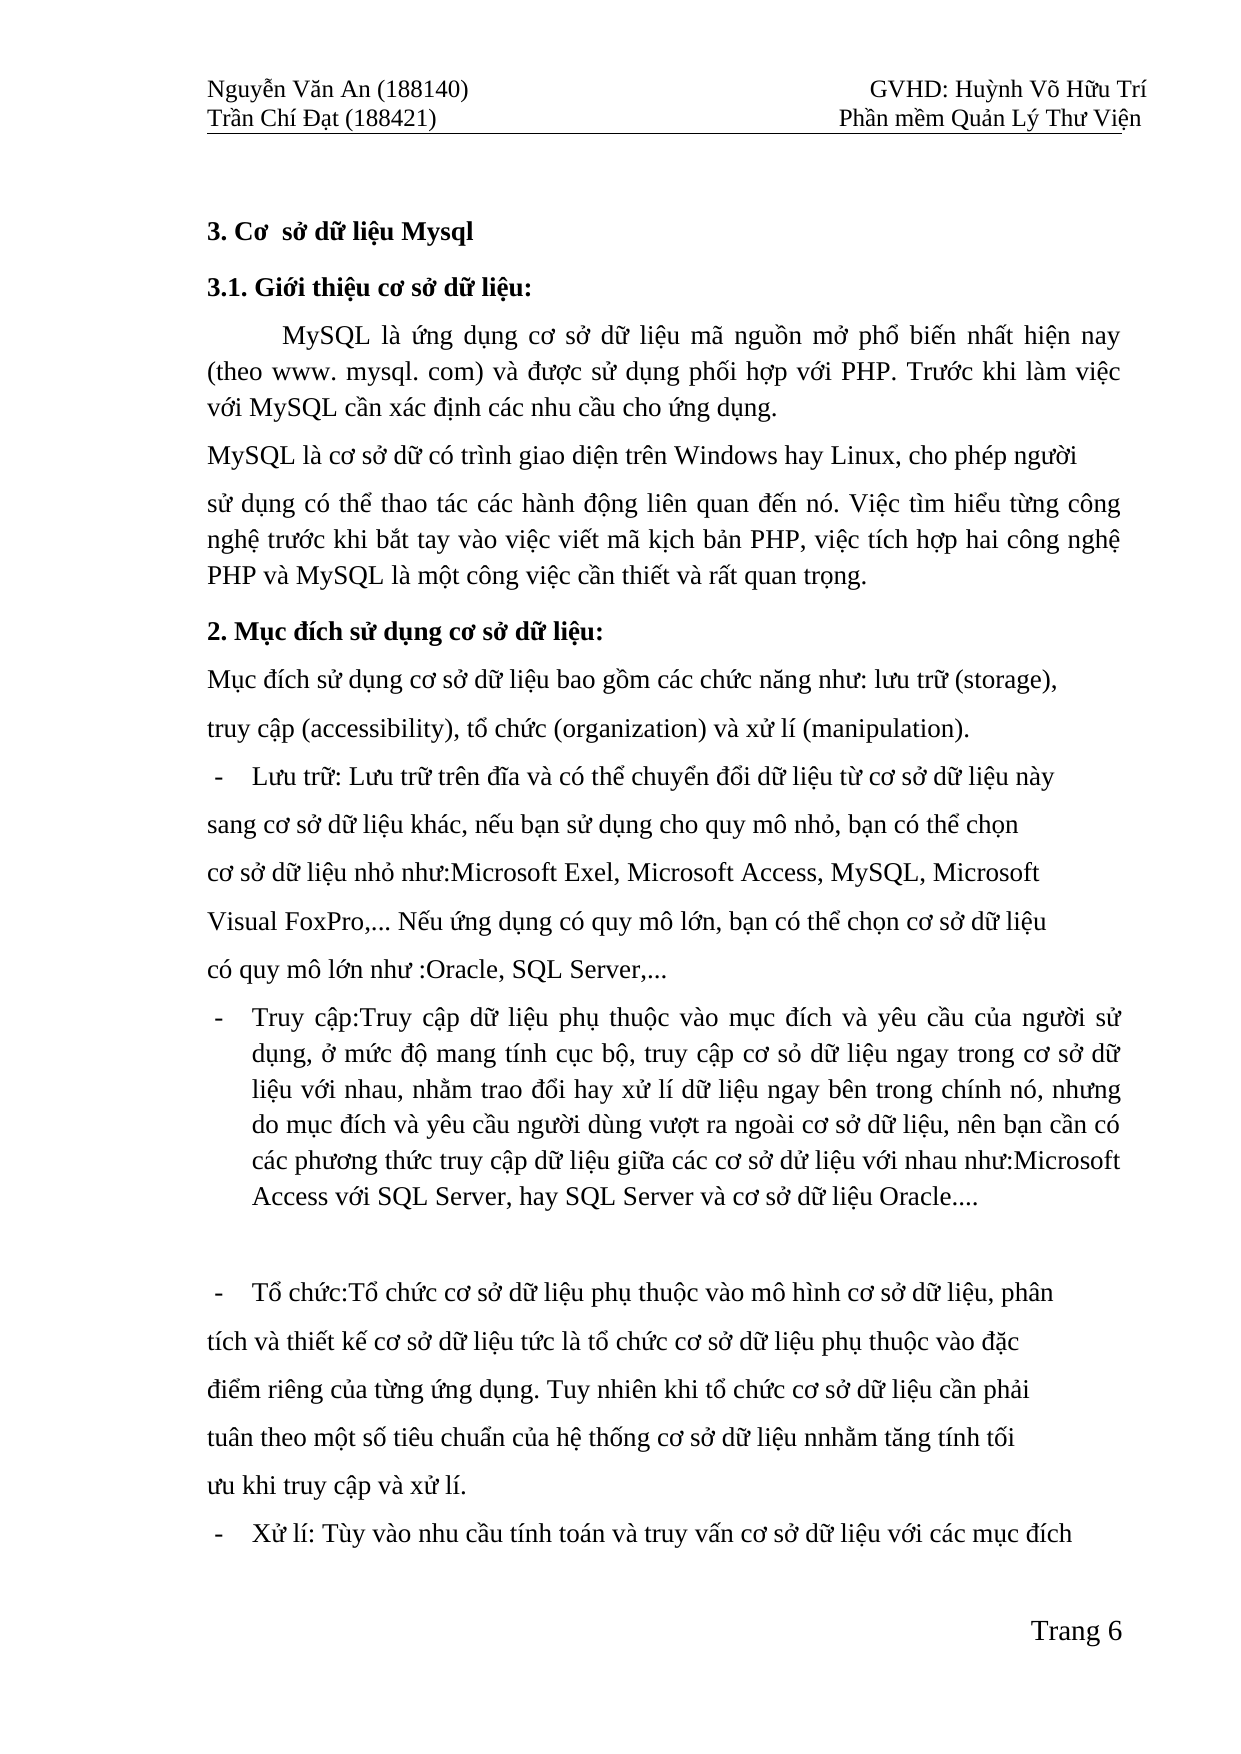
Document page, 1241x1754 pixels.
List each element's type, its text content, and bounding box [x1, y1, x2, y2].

list Truy cập:Truy cập dữ liệu phụ thuộc vào mục đích và yêu cầu của người sử dụng, ở mức độ mang tính cục bộ, truy cập cơ sỏ dữ liệu ngay trong cơ sở dữ liệu với nhau, nhằm trao đổi hay xử lí dữ liệu ngay bên trong chính nó, nhưng do mục đích và yêu cầu người dùng vượt ra ngoài cơ sở dữ liệu, nên bạn cần có các phương thức truy cập dữ liệu giữa các cơ sở dử liệu với nhau như:Microsoft Access với SQL Server, hay SQL Server và cơ sở dữ liệu Oracle.... [214, 1001, 1122, 1211]
subtitle 3. Cơ sở dữ liệu Mysql [207, 215, 1122, 246]
text tuân theo một số tiêu chuẩn của hệ thống cơ sở dữ liệu nnhằm tăng tính tối [207, 1421, 1122, 1452]
list Tổ chức:Tổ chức cơ sở dữ liệu phụ thuộc vào mô hình cơ sở dữ liệu, phân [214, 1276, 1122, 1307]
text ưu khi truy cập và xử lí. [207, 1469, 1122, 1500]
text Visual FoxPro,... Nếu ứng dụng có quy mô lớn, bạn có thể chọn cơ sở dữ liệu [207, 905, 1122, 936]
list Lưu trữ: Lưu trữ trên đĩa và có thể chuyển đổi dữ liệu từ cơ sở dữ liệu này [214, 760, 1122, 791]
text MySQL là cơ sở dữ có trình giao diện trên Windows hay Linux, cho phép người [207, 439, 1122, 470]
list Xử lí: Tùy vào nhu cầu tính toán và truy vấn cơ sở dữ liệu với các mục đích [214, 1517, 1122, 1549]
text MySQL là ứng dụng cơ sở dữ liệu mã nguồn mở phổ biến nhất hiện nay (theo www. mysql. com) và được sử dụng phối hợp với PHP. Trước khi làm việc với MySQL cần xác định các nhu cầu cho ứng dụng. [207, 319, 1122, 422]
text sử dụng có thể thao tác các hành động liên quan đến nó. Việc tìm hiểu từng công nghệ trước khi bắt tay vào việc viết mã kịch bản PHP, việc tích hợp hai công nghệ PHP và MySQL là một công việc cần thiết và rất quan trọng. [207, 487, 1122, 590]
text tích và thiết kế cơ sở dữ liệu tức là tổ chức cơ sở dữ liệu phụ thuộc vào đặc [207, 1324, 1122, 1356]
text có quy mô lớn như :Oracle, SQL Server,... [207, 953, 1122, 984]
text sang cơ sở dữ liệu khác, nếu bạn sử dụng cho quy mô nhỏ, bạn có thể chọn [207, 808, 1122, 839]
text Mục đích sử dụng cơ sở dữ liệu bao gồm các chức năng như: lưu trữ (storage), [207, 664, 1122, 695]
text cơ sở dữ liệu nhỏ như:Microsoft Exel, Microsoft Access, MySQL, Microsoft [207, 857, 1122, 888]
text điểm riêng của từng ứng dụng. Tuy nhiên khi tổ chức cơ sở dữ liệu cần phải [207, 1373, 1122, 1404]
subtitle 3.1. Giới thiệu cơ sở dữ liệu: [207, 271, 1122, 302]
subtitle 2. Mục đích sử dụng cơ sở dữ liệu: [207, 615, 1122, 647]
text truy cập (accessibility), tổ chức (organization) và xử lí (manipulation). [207, 712, 1122, 743]
